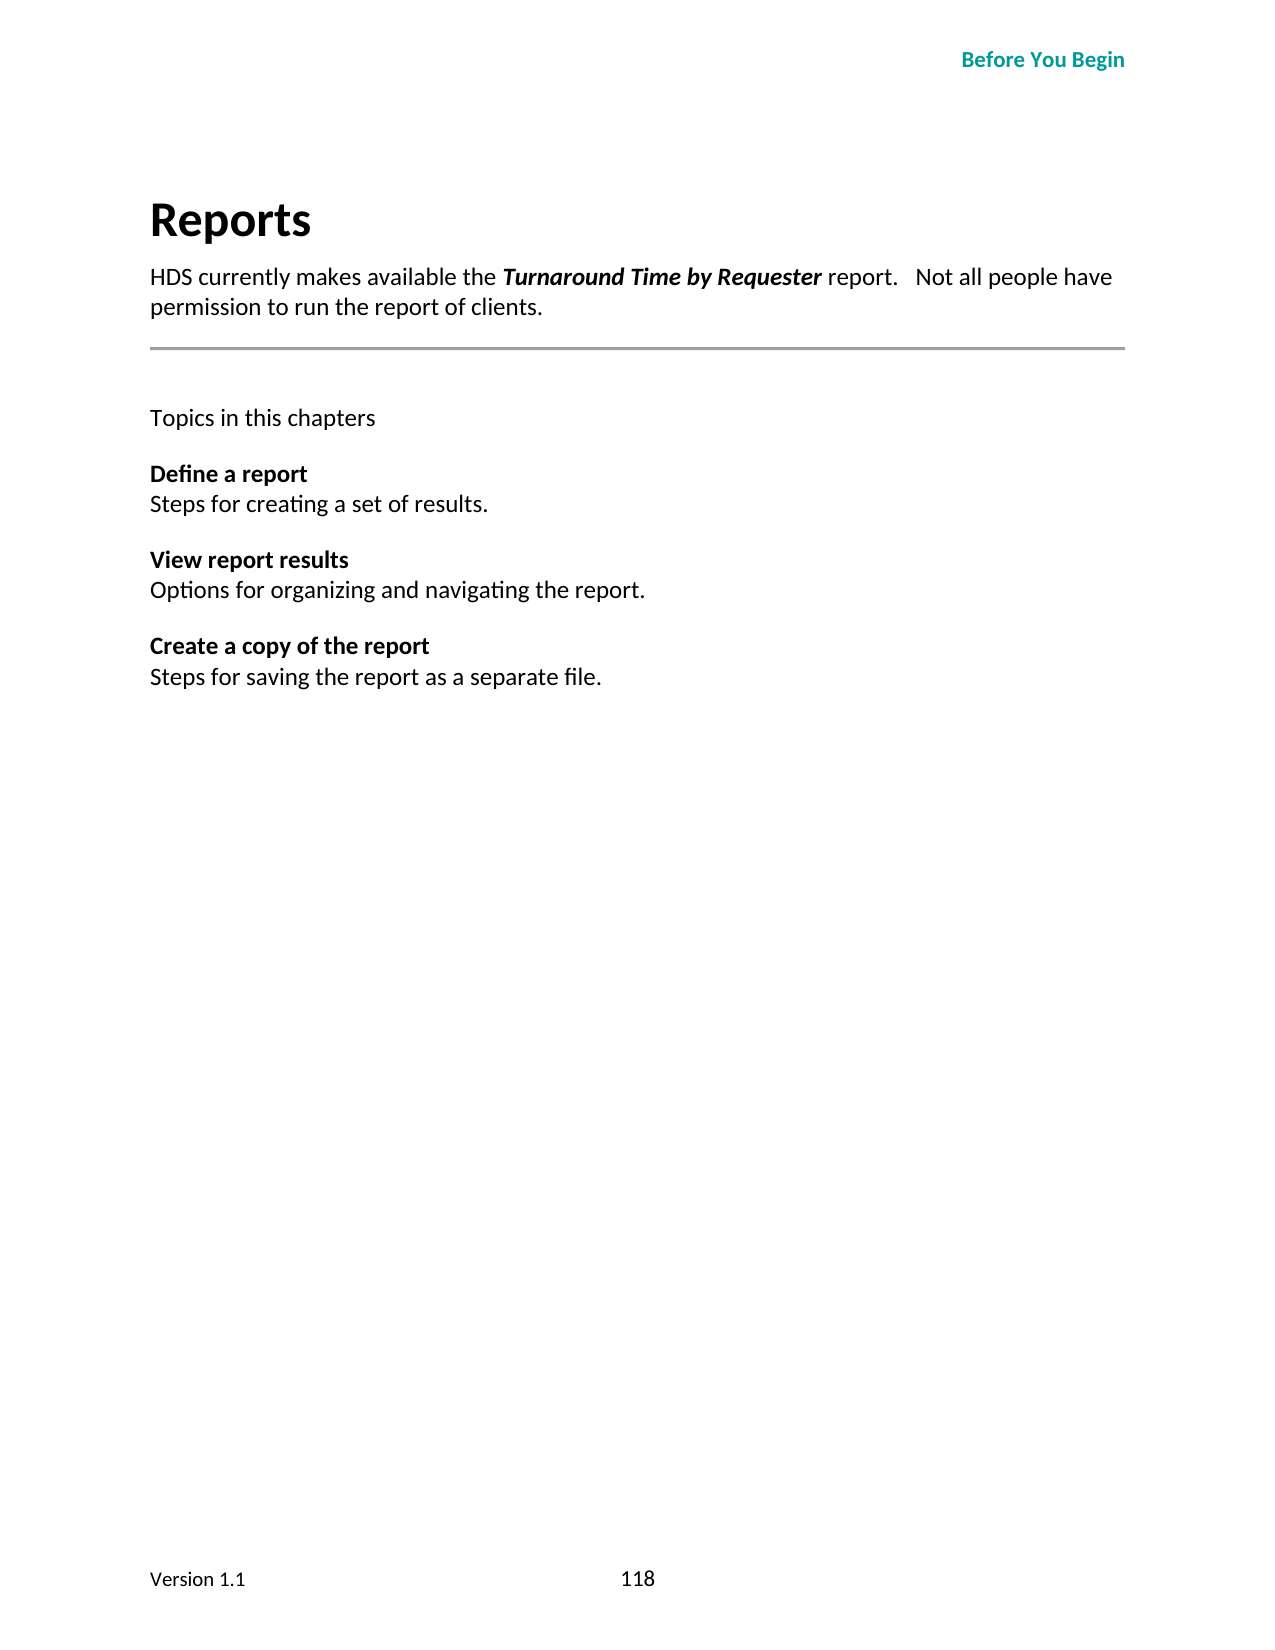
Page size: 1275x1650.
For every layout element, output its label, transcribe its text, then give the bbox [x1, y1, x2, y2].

subtitle Reports [150, 187, 1125, 248]
text Options for organizing and navigating the report. [150, 575, 1125, 605]
text Steps for creating a set of results. [150, 489, 1125, 519]
text Topics in this chapters [150, 403, 1125, 433]
text Create a copy of the report [150, 630, 1125, 661]
text View report results [150, 544, 1125, 575]
text Define a report [150, 458, 1125, 489]
text Steps for saving the report as a separate file. [150, 661, 1125, 691]
text HDS currently makes available the Turnaround Time by Requester report. Not all people have permission to run the report of clients. [150, 261, 1125, 322]
